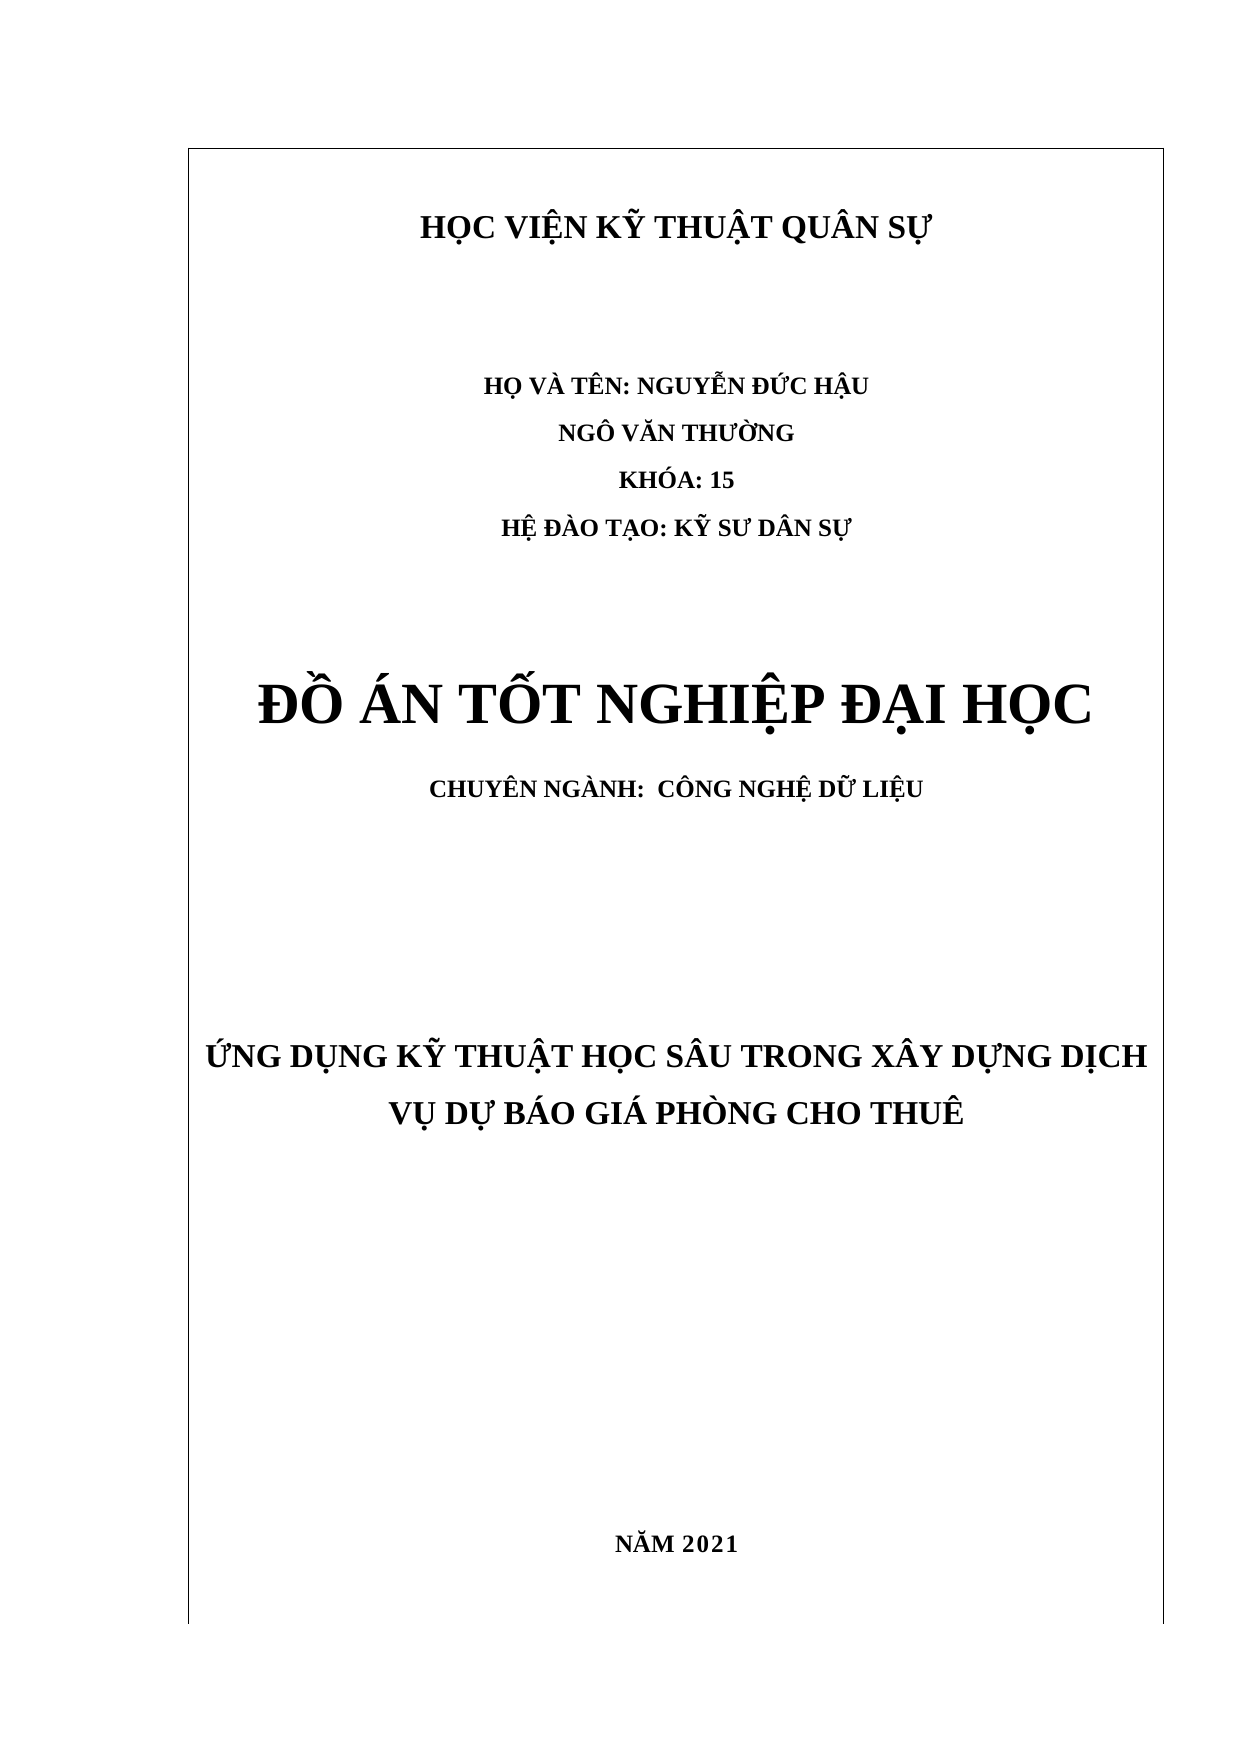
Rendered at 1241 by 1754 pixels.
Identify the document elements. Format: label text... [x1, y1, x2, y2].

table_header HỌC VIỆN KỸ THUẬT QUÂN SỰ HỌ VÀ TÊN: NGUYỄN ĐỨC HẬU NGÔ VĂN THƯỜNG KHÓA: 15 HỆ ĐÀO TẠO: KỸ SƯ DÂN SỰ ĐỒ ÁN TỐT NGHIỆP ĐẠI HỌC CHUYÊN NGÀNH: CÔNG NGHỆ DỮ LIỆU ỨNG DỤNG KỸ THUẬT HỌC SÂU TRONG XÂY DỰNG DỊCH VỤ DỰ BÁO GIÁ PHÒNG CHO THUÊ NĂM 2021 [189, 149, 1163, 1623]
